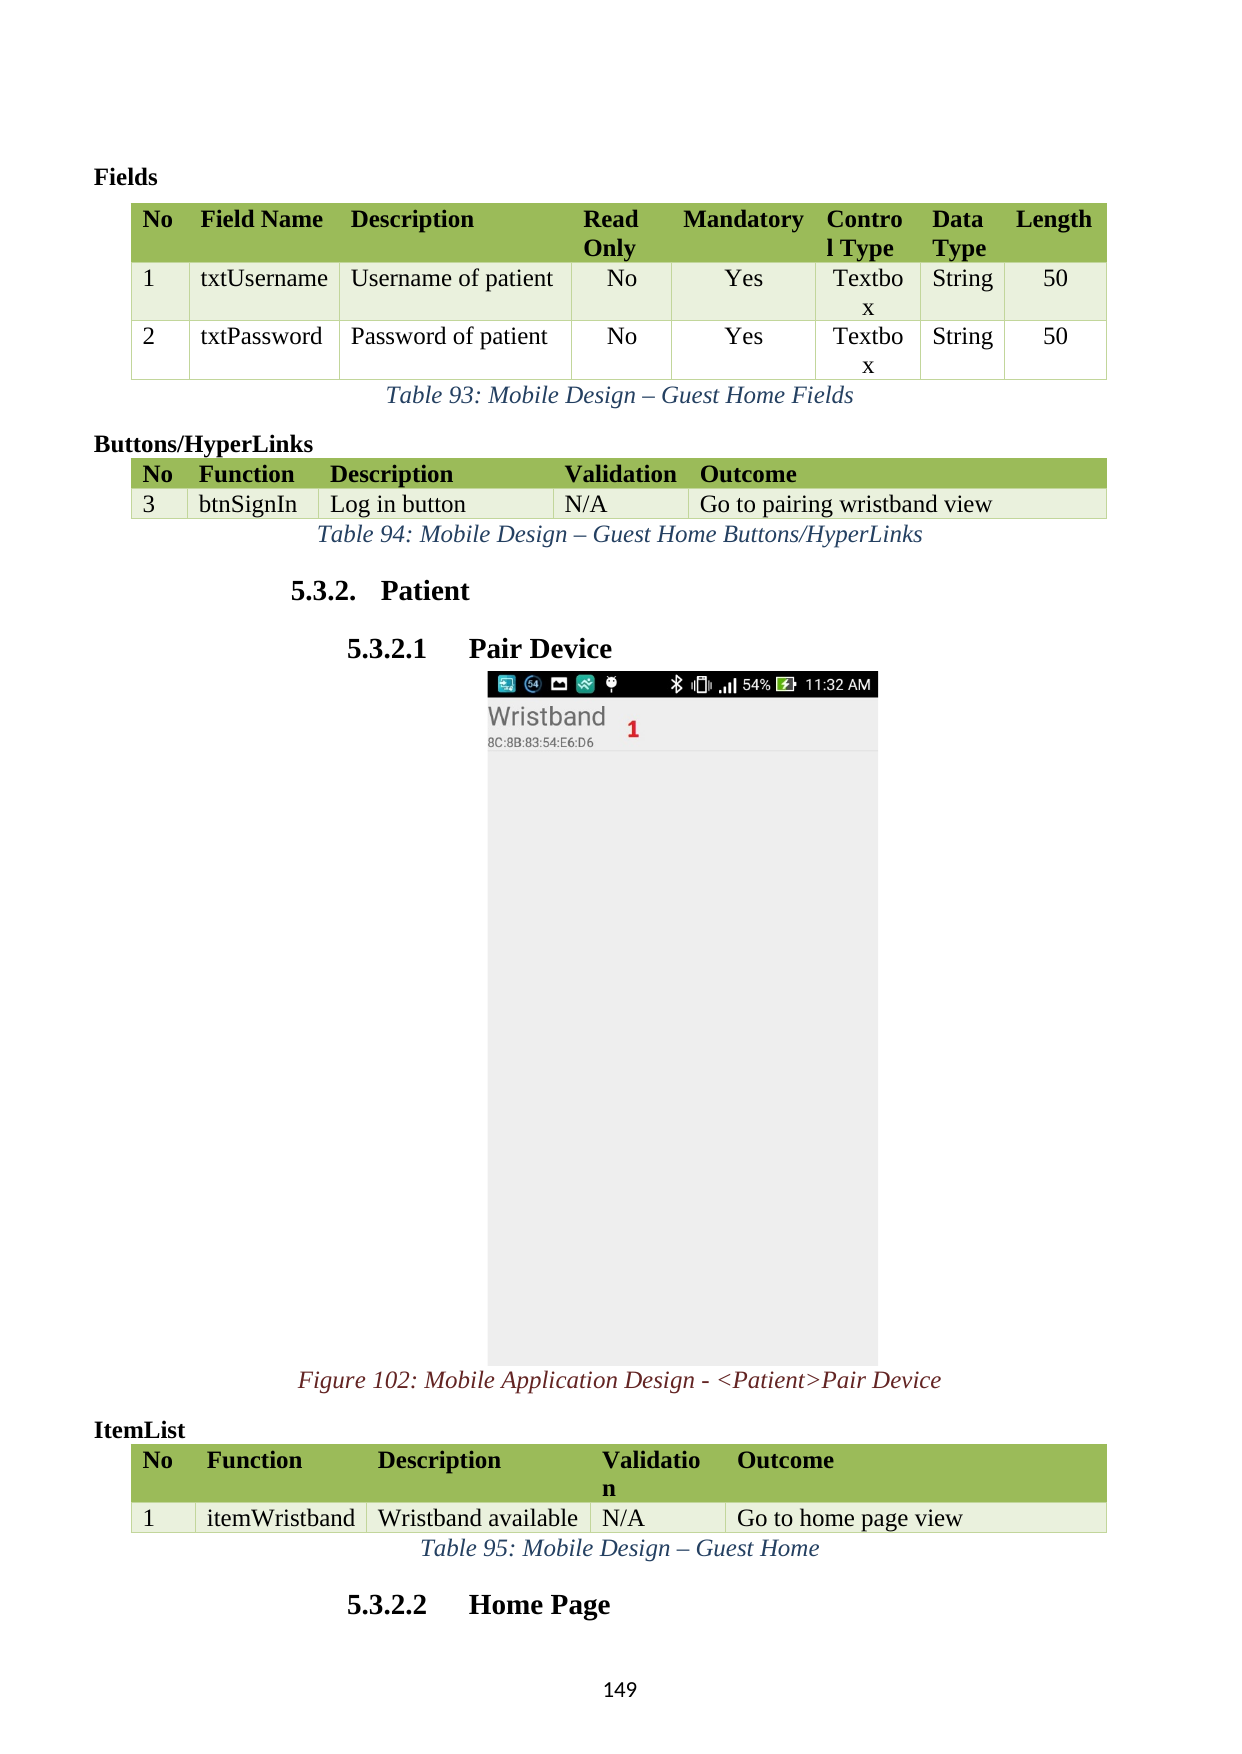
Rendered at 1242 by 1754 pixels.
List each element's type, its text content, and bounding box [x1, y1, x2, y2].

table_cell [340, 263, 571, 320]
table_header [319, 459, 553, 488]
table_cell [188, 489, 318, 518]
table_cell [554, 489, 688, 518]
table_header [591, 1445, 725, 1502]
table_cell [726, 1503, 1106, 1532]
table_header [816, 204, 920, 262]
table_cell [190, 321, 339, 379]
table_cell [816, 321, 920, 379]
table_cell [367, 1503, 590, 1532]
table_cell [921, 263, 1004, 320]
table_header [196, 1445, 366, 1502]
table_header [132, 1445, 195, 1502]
text Table 93: Mobile Design – Guest Home Fields [94, 380, 1146, 409]
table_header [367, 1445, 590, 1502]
subtitle Patient [291, 573, 1146, 606]
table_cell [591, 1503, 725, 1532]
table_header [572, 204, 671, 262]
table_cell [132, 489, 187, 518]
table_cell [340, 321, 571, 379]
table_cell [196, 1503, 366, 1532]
text Figure 102: Mobile Application Design - <Patient>Pair Device [94, 1365, 1146, 1394]
subtitle Pair Device [347, 631, 1146, 665]
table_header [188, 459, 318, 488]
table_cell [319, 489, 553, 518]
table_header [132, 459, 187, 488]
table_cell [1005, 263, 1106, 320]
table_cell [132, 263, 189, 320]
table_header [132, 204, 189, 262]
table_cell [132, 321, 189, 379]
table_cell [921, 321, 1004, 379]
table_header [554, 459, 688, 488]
text Table 95: Mobile Design – Guest Home [94, 1533, 1146, 1562]
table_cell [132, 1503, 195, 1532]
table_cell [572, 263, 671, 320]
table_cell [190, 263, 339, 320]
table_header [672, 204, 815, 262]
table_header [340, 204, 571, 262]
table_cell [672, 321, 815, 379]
text Table 94: Mobile Design – Guest Home Buttons/HyperLinks [94, 519, 1146, 548]
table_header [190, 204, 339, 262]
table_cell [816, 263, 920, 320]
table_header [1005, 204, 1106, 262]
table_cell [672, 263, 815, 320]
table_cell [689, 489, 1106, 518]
text Buttons/HyperLinks [94, 429, 1146, 458]
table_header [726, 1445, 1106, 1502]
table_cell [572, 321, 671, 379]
text Fields [94, 162, 1146, 191]
picture [487, 671, 879, 1366]
text ItemList [94, 1415, 1146, 1444]
subtitle Home Page [347, 1587, 1146, 1620]
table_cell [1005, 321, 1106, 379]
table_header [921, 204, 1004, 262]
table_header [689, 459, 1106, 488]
